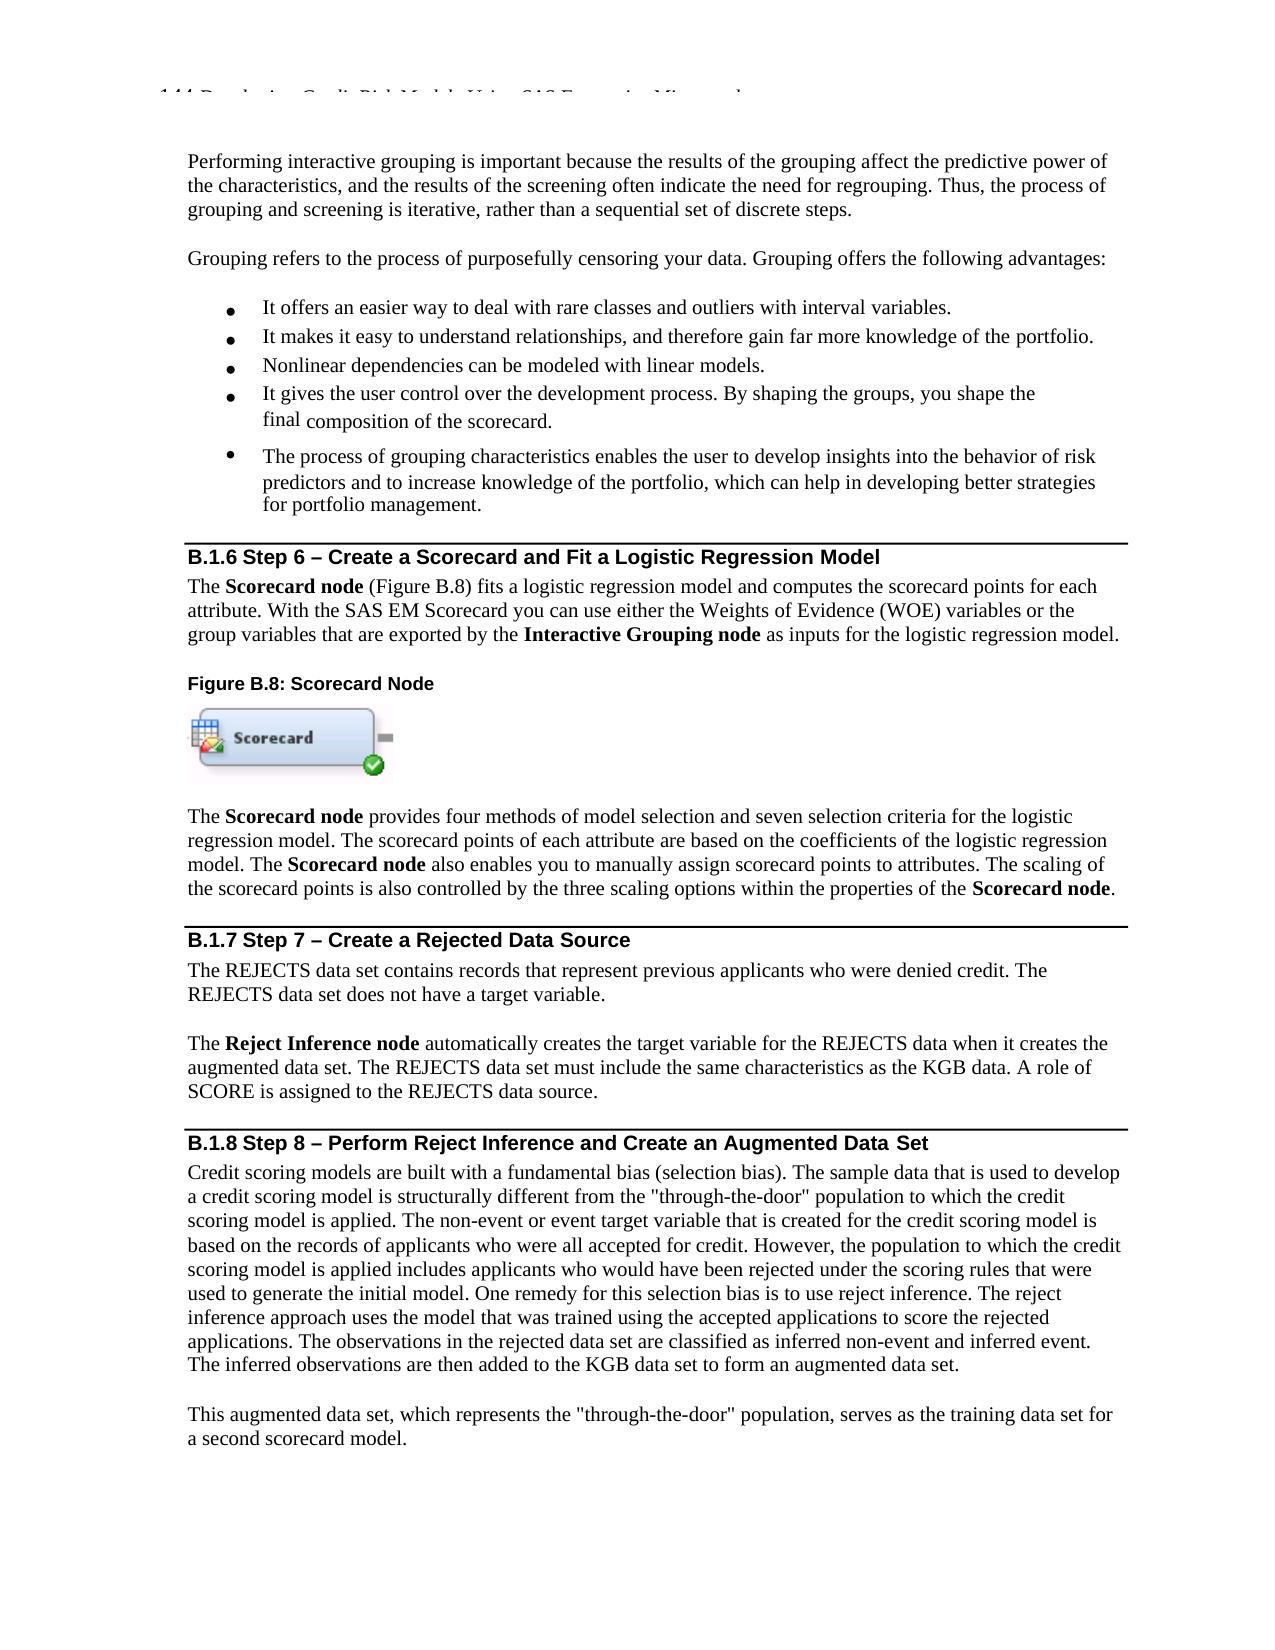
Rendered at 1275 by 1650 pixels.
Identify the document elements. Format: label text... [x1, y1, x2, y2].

list The process of grouping characteristics enables the user to develop insights into the behavior of risk predictors and to increase knowledge of the portfolio, which can help in developing better strategies for portfolio management. [225, 440, 1096, 516]
list Step 7 – Create a Rejected Data Source [187, 922, 1223, 952]
list It gives the user control over the development process. By shaping the groups, you shape the final composition of the scorecard. [225, 384, 1078, 433]
list It offers an easier way to deal with rare classes and outliers with interval variables. [225, 295, 1223, 322]
text The Scorecard node provides four methods of model selection and seven selection criteria for the logistic regression model. The scorecard points of each attribute are based on the coefficients of the logistic regression model. The Scorecard node also enables you to manually assign scorecard points to attributes. The scaling of the scorecard points is also controlled by the three scaling options within the properties of the Scorecard node. [187, 804, 1117, 900]
text The inferred observations are then added to the KGB data set to form an augmented data set. [187, 1353, 1223, 1377]
text Figure B.8: Scorecard Node [187, 673, 1223, 694]
list It makes it easy to understand relationships, and therefore gain far more knowledge of the portfolio. [225, 324, 1223, 351]
text Performing interactive grouping is important because the results of the grouping affect the predictive power of the characteristics, and the results of the screening often indicate the need for regrouping. Thus, the process of grouping and screening is iterative, rather than a sequential set of discrete steps. [187, 149, 1108, 221]
list Nonlinear dependencies can be modeled with linear models. [225, 353, 1223, 380]
picture [187, 703, 394, 784]
text Grouping refers to the process of purposefully censoring your data. Grouping offers the following advantages: [187, 246, 1223, 270]
list Step 6 – Create a Scorecard and Fit a Logistic Regression Model [187, 538, 1223, 569]
text This augmented data set, which represents the "through-the-door" population, serves as the training data set for a second scorecard model. [187, 1402, 1115, 1450]
text Credit scoring models are built with a fundamental bias (selection bias). The sample data that is used to develop a credit scoring model is structurally different from the "through-the-door" population to which the credit scoring model is applied. The non-event or event target variable that is created for the credit scoring model is based on the records of applicants who were all accepted for credit. However, the population to which the credit scoring model is applied includes applicants who would have been rejected under the scoring rules that were used to generate the initial model. One remedy for this selection bias is to use reject inference. The reject inference approach uses the model that was trained using the accepted applications to score the rejected applications. The observations in the rejected data set are classified as inferred non-event and inferred event. [187, 1160, 1123, 1353]
text The REJECTS data set contains records that represent previous applicants who were denied credit. The REJECTS data set does not have a target variable. [187, 958, 1050, 1006]
text The Scorecard node (Figure B.8) fits a logistic regression model and computes the scorecard points for each attribute. With the SAS EM Scorecard you can use either the Weights of Evidence (WOE) variables or the group variables that are exported by the Interactive Grouping node as inputs for the logistic regression model. [187, 574, 1122, 646]
list Step 8 – Perform Reject Inference and Create an Augmented Data Set [187, 1124, 1223, 1155]
text The Reject Inference node automatically creates the target variable for the REJECTS data when it creates the augmented data set. The REJECTS data set must include the same characteristics as the KGB data. A role of SCORE is assigned to the REJECTS data source. [187, 1031, 1110, 1103]
